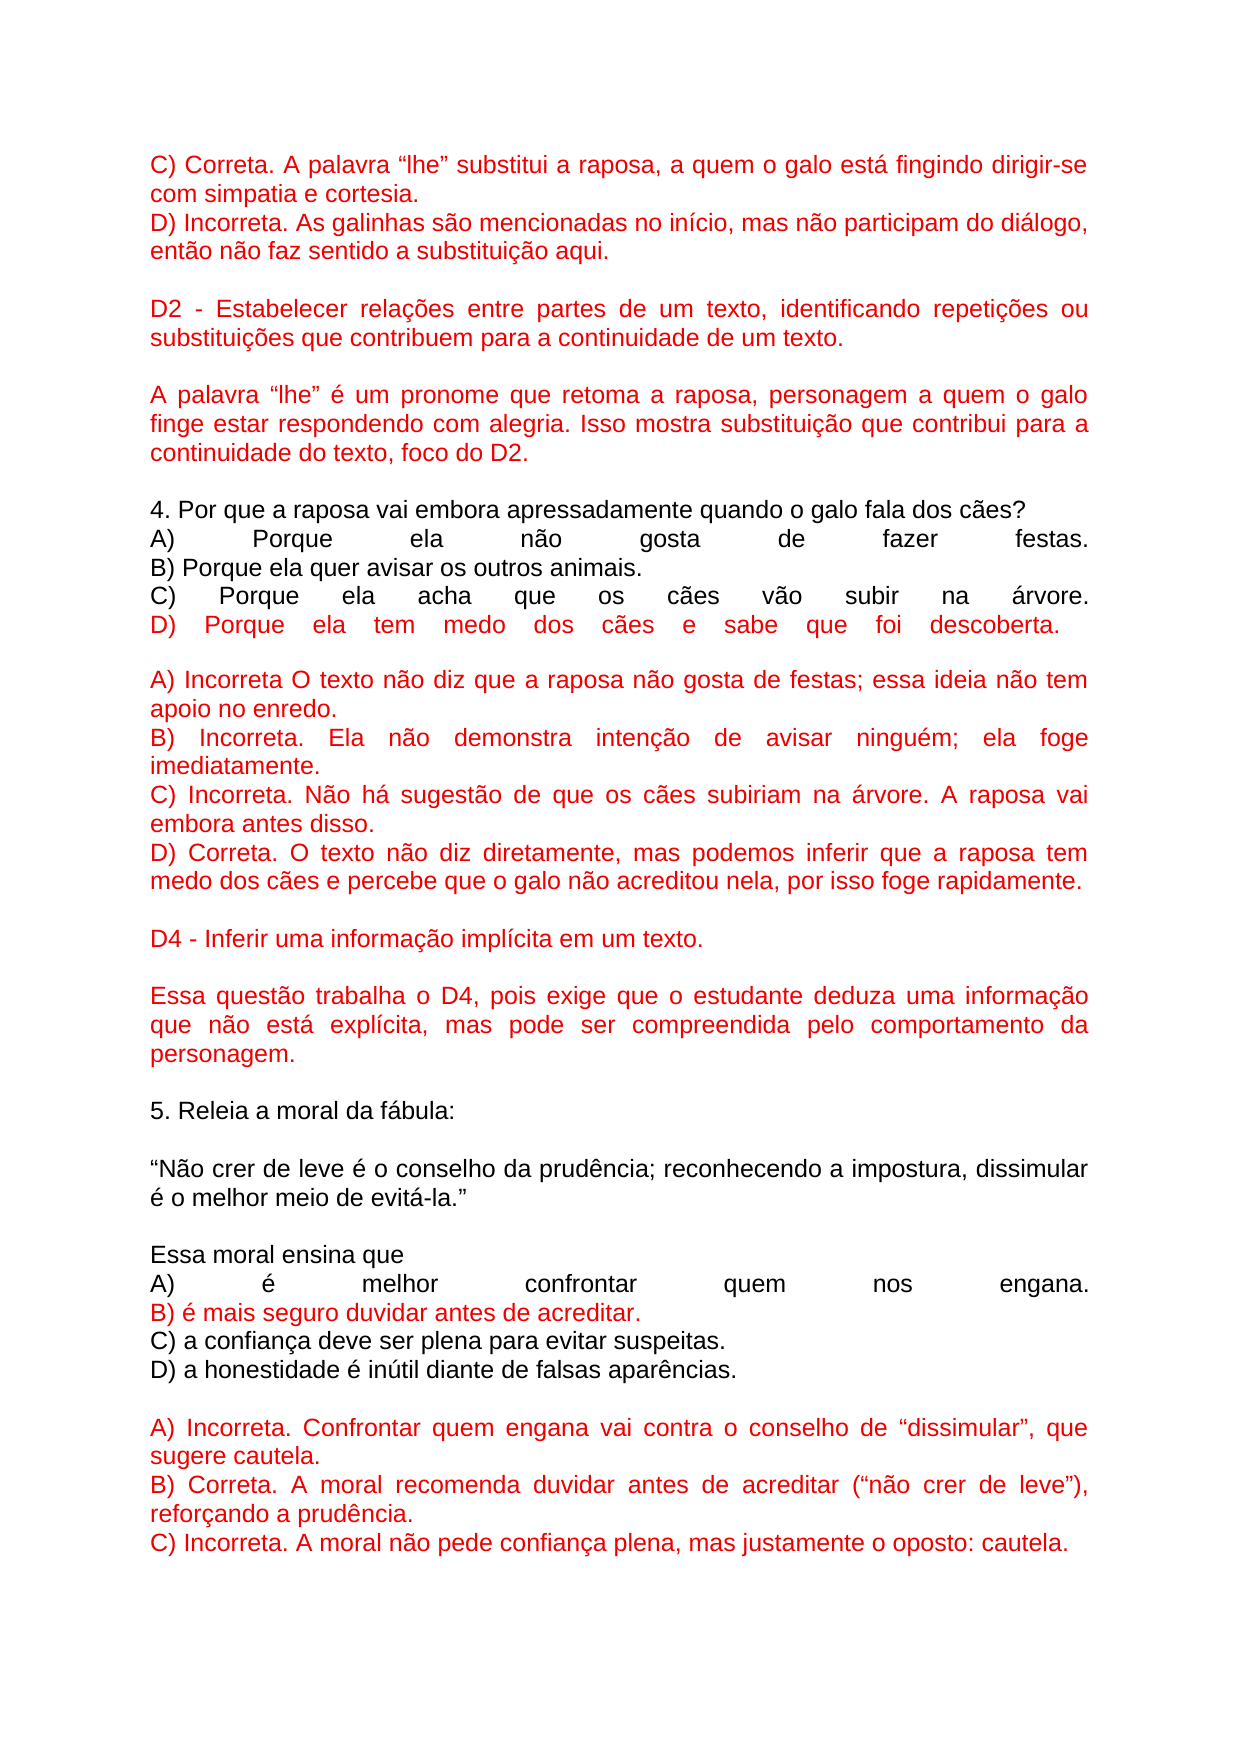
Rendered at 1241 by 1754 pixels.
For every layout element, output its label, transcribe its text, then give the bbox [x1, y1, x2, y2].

text B) Correta. A moral recomenda duvidar antes de acreditar (“não crer de leve”), reforçando a prudência. [150, 1470, 1090, 1528]
text C) Porque ela acha que os cães vão subir na árvore. D) Porque ela tem medo dos cães e sabe que foi descoberta. [150, 581, 1090, 665]
text A) Incorreta O texto não diz que a raposa não gosta de festas; essa ideia não tem apoio no enredo. [150, 665, 1090, 723]
text D) Correta. O texto não diz diretamente, mas podemos inferir que a raposa tem medo dos cães e percebe que o galo não acreditou nela, por isso foge rapidamente. [150, 838, 1090, 895]
text Essa questão trabalha o D4, pois exige que o estudante deduza uma informação que não está explícita, mas pode ser compreendida pelo comportamento da personagem. [150, 981, 1090, 1068]
text A palavra “lhe” é um pronome que retoma a raposa, personagem a quem o galo finge estar respondendo com alegria. Isso mostra substituição que contribui para a continuidade do texto, foco do D2. [150, 380, 1090, 466]
text “Não crer de leve é o conselho da prudência; reconhecendo a impostura, dissimular é o melhor meio de evitá-la.” [150, 1154, 1090, 1211]
text 4. Por que a raposa vai embora apressadamente quando o galo fala dos cães? [150, 495, 1090, 524]
text A) é melhor confrontar quem nos engana. B) é mais seguro duvidar antes de acreditar. [150, 1269, 1090, 1326]
text D) Incorreta. As galinhas são mencionadas no início, mas não participam do diálogo, então não faz sentido a substituição aqui. [150, 207, 1090, 265]
text D4 - Inferir uma informação implícita em um texto. [150, 924, 1090, 953]
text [150, 150, 1090, 207]
text Essa moral ensina que [150, 1240, 1090, 1269]
text A) Incorreta. Confrontar quem engana vai contra o conselho de “dissimular”, que sugere cautela. [150, 1413, 1090, 1470]
text C) Incorreta. Não há sugestão de que os cães subiriam na árvore. A raposa vai embora antes disso. [150, 780, 1090, 838]
text D) a honestidade é inútil diante de falsas aparências. [150, 1355, 1090, 1384]
text A) Porque ela não gosta de fazer festas. B) Porque ela quer avisar os outros animais. [150, 524, 1090, 581]
text C) Incorreta. A moral não pede confiança plena, mas justamente o oposto: cautela. [150, 1528, 1090, 1556]
text 5. Releia a moral da fábula: [150, 1096, 1090, 1125]
text D2 - Estabelecer relações entre partes de um texto, identificando repetições ou substituições que contribuem para a continuidade de um texto. [150, 294, 1090, 351]
text B) Incorreta. Ela não demonstra intenção de avisar ninguém; ela foge imediatamente. [150, 723, 1090, 780]
text C) a confiança deve ser plena para evitar suspeitas. [150, 1326, 1090, 1355]
